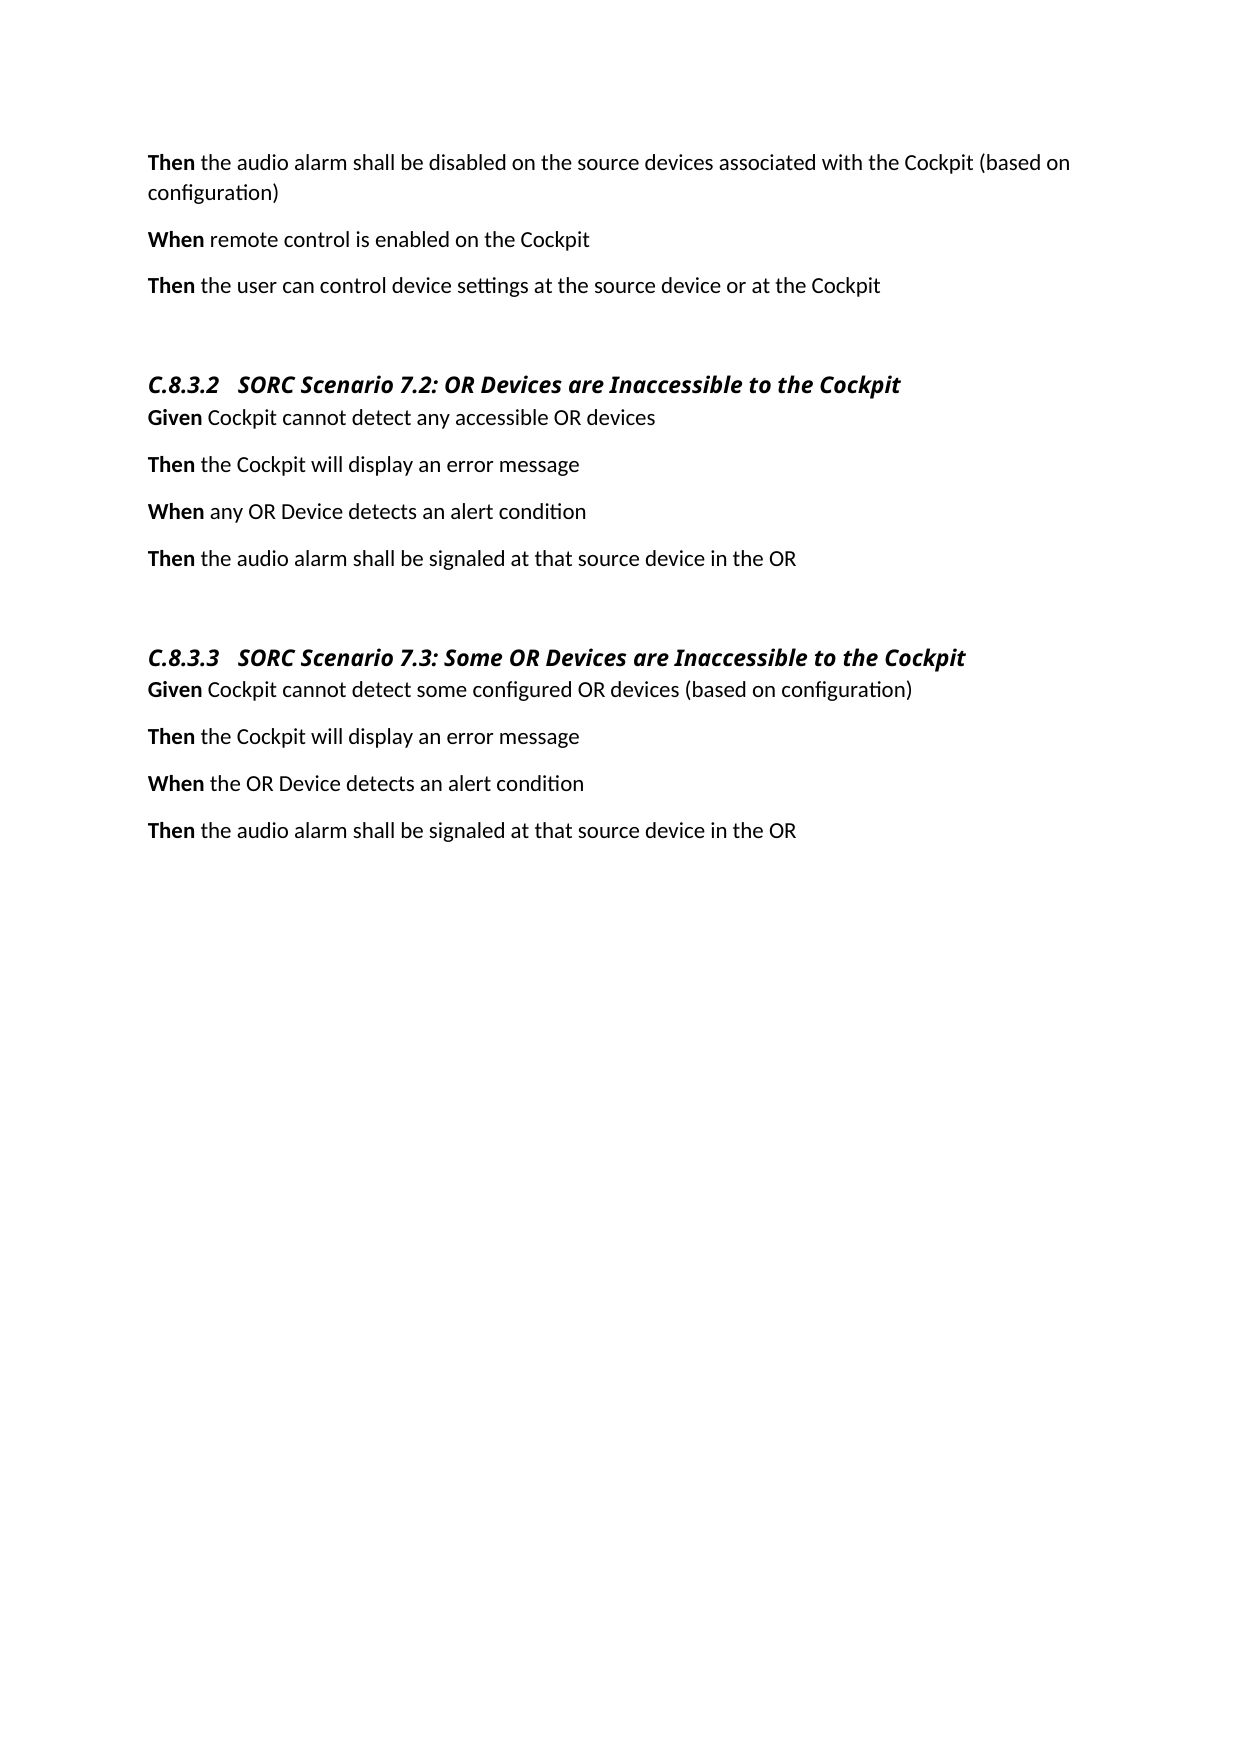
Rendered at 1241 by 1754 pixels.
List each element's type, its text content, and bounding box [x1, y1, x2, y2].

text Given Cockpit cannot detect some configured OR devices (based on configuration) [148, 676, 1093, 703]
text Then the Cockpit will display an error message [148, 450, 1093, 478]
text Then the audio alarm shall be signaled at that source device in the OR [148, 544, 1093, 572]
text Then the Cockpit will display an error message [148, 722, 1093, 750]
text Then the audio alarm shall be disabled on the source devices associated with the Cockpit (based on configuration) [148, 148, 1093, 206]
text When the OR Device detects an alert condition [148, 769, 1093, 797]
text Given Cockpit cannot detect any accessible OR devices [148, 403, 1093, 431]
text Then the user can control device settings at the source device or at the Cockpit [148, 272, 1093, 299]
subtitle SORC Scenario 7.2: OR Devices are Inaccessible to the Cockpit [148, 369, 1093, 401]
subtitle SORC Scenario 7.3: Some OR Devices are Inaccessible to the Cockpit [148, 642, 1093, 673]
text When remote control is enabled on the Cockpit [148, 225, 1093, 253]
text Then the audio alarm shall be signaled at that source device in the OR [148, 816, 1093, 844]
text When any OR Device detects an alert condition [148, 497, 1093, 525]
